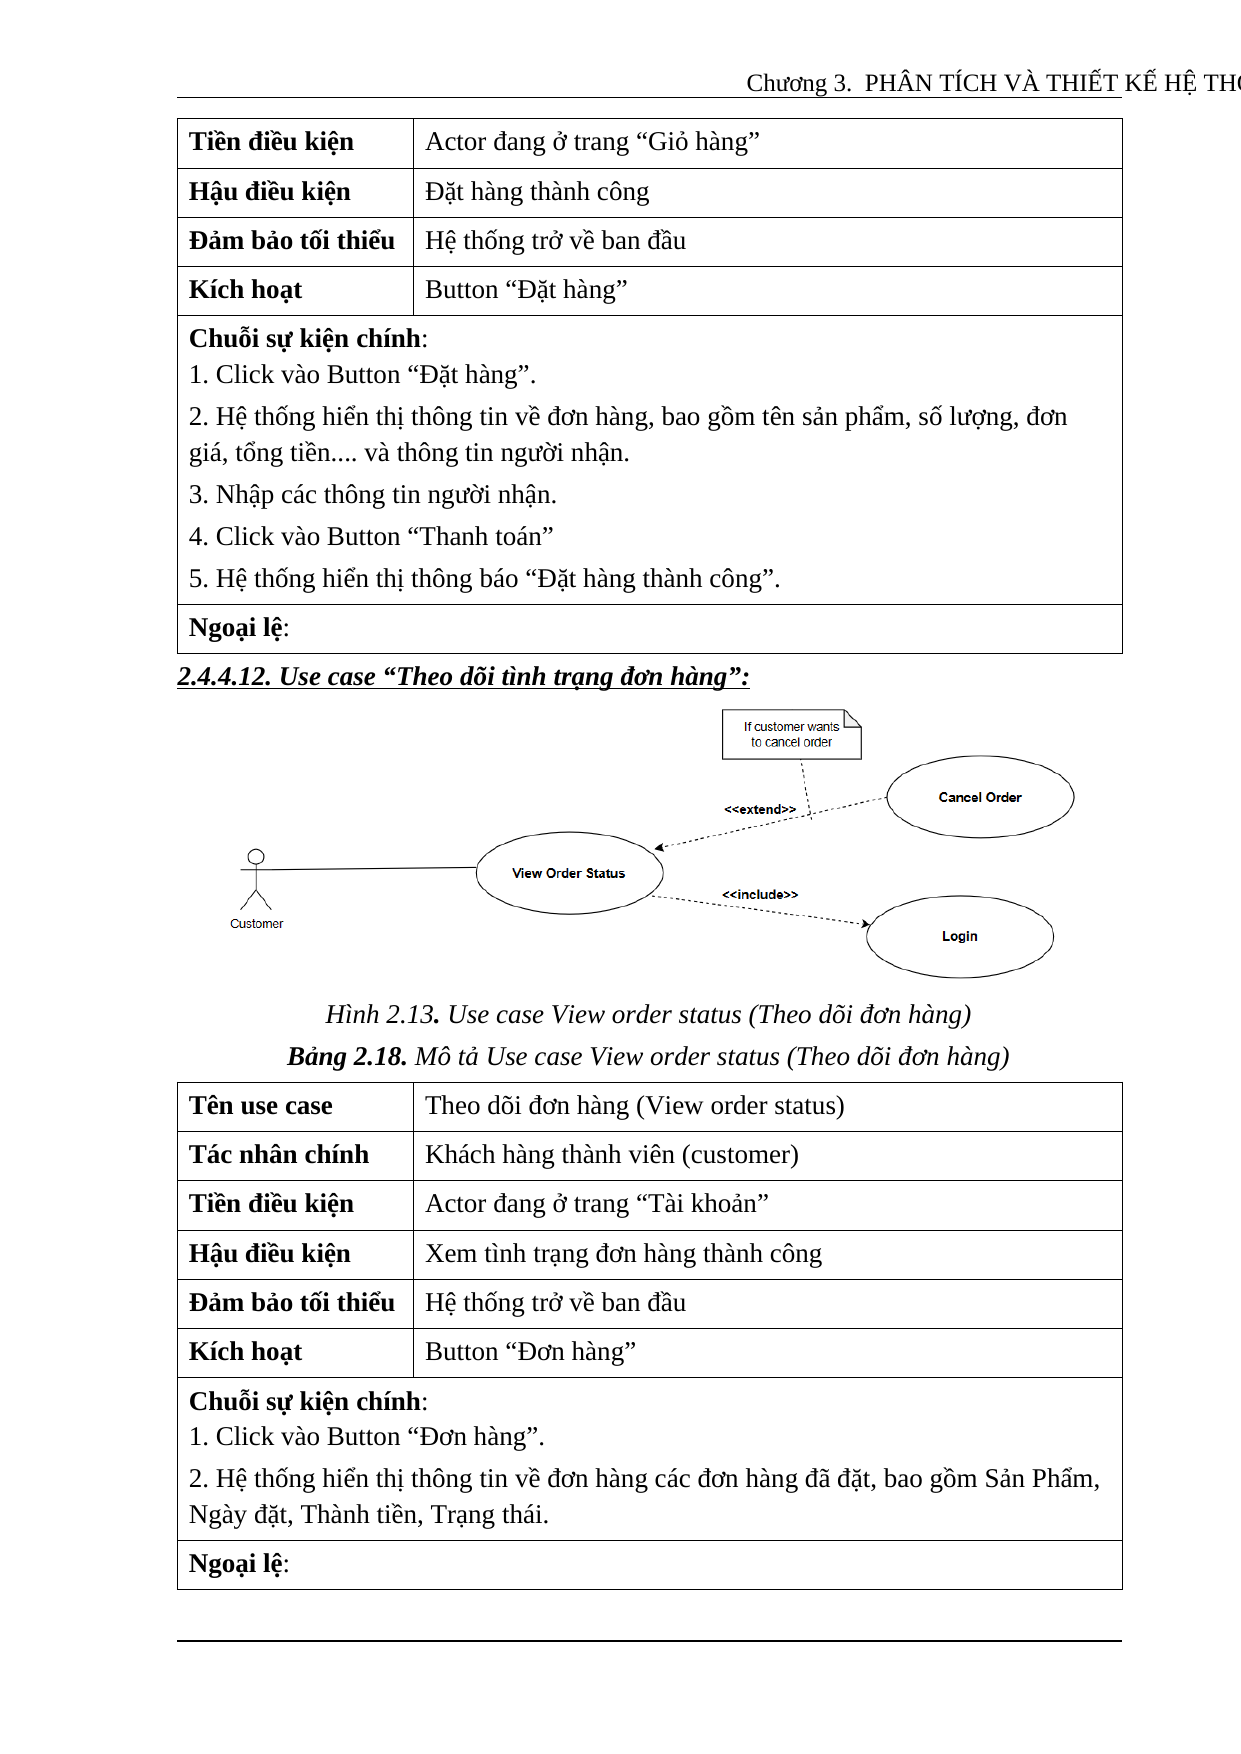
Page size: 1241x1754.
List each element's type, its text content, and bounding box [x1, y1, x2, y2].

table_cell Chuỗi sự kiện chính: 1. Click vào Button “Đơn hàng”. 2. Hệ thống hiển thị thông tin về đơn hàng các đơn hàng đã đặt, bao gồm Sản Phẩm, Ngày đặt, Thành tiền, Trạng thái. [178, 1378, 1122, 1540]
table_cell Hệ thống trở về ban đầu [414, 218, 1122, 266]
table_cell Đảm bảo tối thiểu [178, 218, 413, 266]
subtitle 2.4.4.12. Use case “Theo dõi tình trạng đơn hàng”: [177, 660, 1122, 692]
table_cell Hệ thống trở về ban đầu [414, 1280, 1122, 1328]
table_cell Button “Đặt hàng” [414, 267, 1122, 315]
table_cell Tác nhân chính [178, 1132, 413, 1180]
table_cell Đặt hàng thành công [414, 169, 1122, 217]
table_cell Ngoại lệ: [178, 605, 1122, 653]
table_cell Button “Đơn hàng” [414, 1329, 1122, 1377]
text Hình 2.13. Use case View order status (Theo dõi đơn hàng) [177, 998, 1122, 1029]
table_cell Đảm bảo tối thiểu [178, 1280, 413, 1328]
table_cell Actor đang ở trang “Tài khoản” [414, 1181, 1122, 1229]
table_cell Tiền điều kiện [178, 119, 413, 167]
table_cell Khách hàng thành viên (customer) [414, 1132, 1122, 1180]
table_cell Kích hoạt [178, 1329, 413, 1377]
table_cell Tiền điều kiện [178, 1181, 413, 1229]
picture [177, 702, 1123, 987]
table_cell Hậu điều kiện [178, 1231, 413, 1279]
table_cell Actor đang ở trang “Giỏ hàng” [414, 119, 1122, 167]
table_cell Kích hoạt [178, 267, 413, 315]
text Bảng 2.18. Mô tả Use case View order status (Theo dõi đơn hàng) [177, 1040, 1122, 1071]
table_cell Chuỗi sự kiện chính: 1. Click vào Button “Đặt hàng”. 2. Hệ thống hiển thị thông tin về đơn hàng, bao gồm tên sản phẩm, số lượng, đơn giá, tổng tiền.... và thông tin người nhận. 3. Nhập các thông tin người nhận. 4. Click vào Button “Thanh toán” 5. Hệ thống hiển thị thông báo “Đặt hàng thành công”. [178, 316, 1122, 604]
table_cell Xem tình trạng đơn hàng thành công [414, 1231, 1122, 1279]
table_header Tên use case [178, 1083, 413, 1131]
table_header Theo dõi đơn hàng (View order status) [414, 1083, 1122, 1131]
table_cell Ngoại lệ: [178, 1541, 1122, 1589]
table_cell Hậu điều kiện [178, 169, 413, 217]
